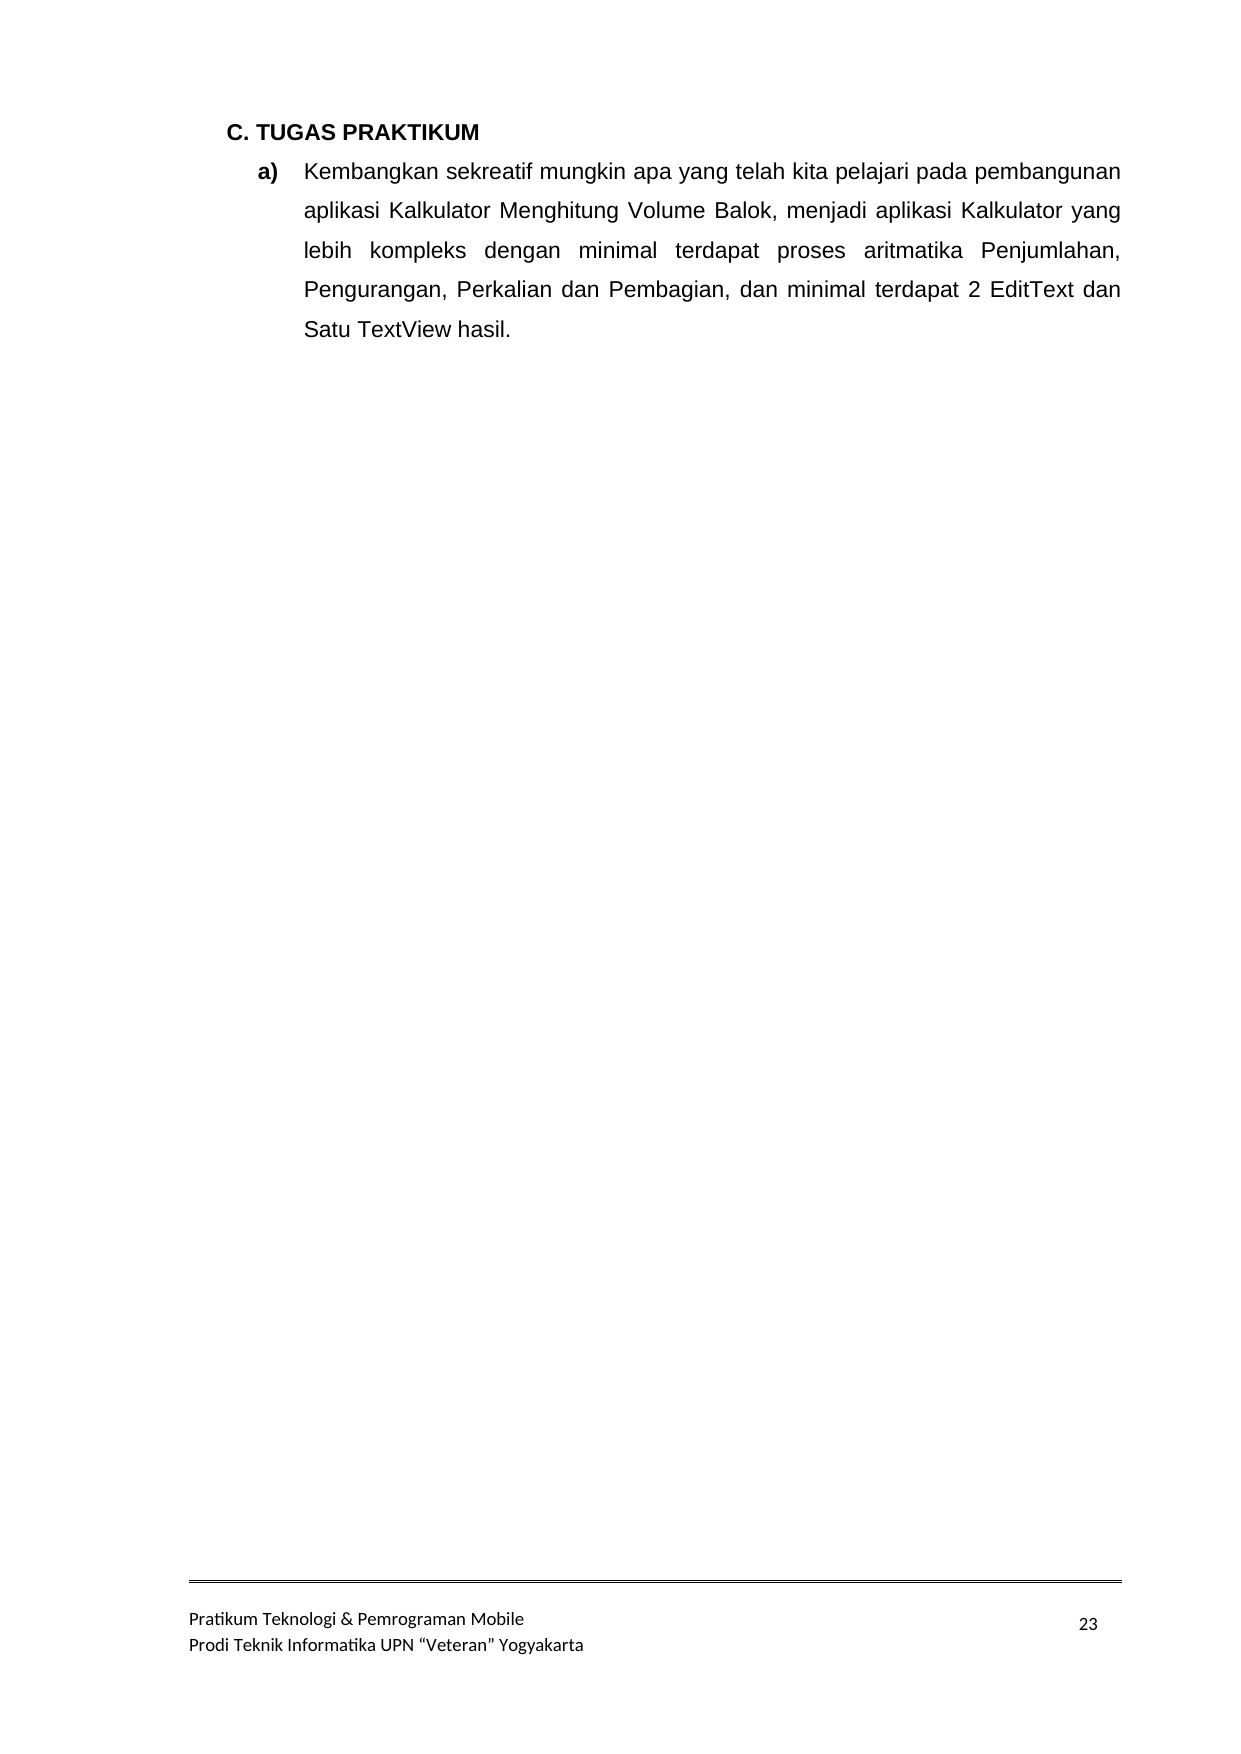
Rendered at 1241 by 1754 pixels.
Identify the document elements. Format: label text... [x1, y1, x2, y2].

list TUGAS PRAKTIKUM [226, 118, 1122, 145]
list Kembangkan sekreatif mungkin apa yang telah kita pelajari pada pembangunan aplikasi Kalkulator Menghitung Volume Balok, menjadi aplikasi Kalkulator yang lebih kompleks dengan minimal terdapat proses aritmatika Penjumlahan, Pengurangan, Perkalian dan Pembagian, dan minimal terdapat 2 EditText dan Satu TextView hasil. [258, 158, 1122, 342]
